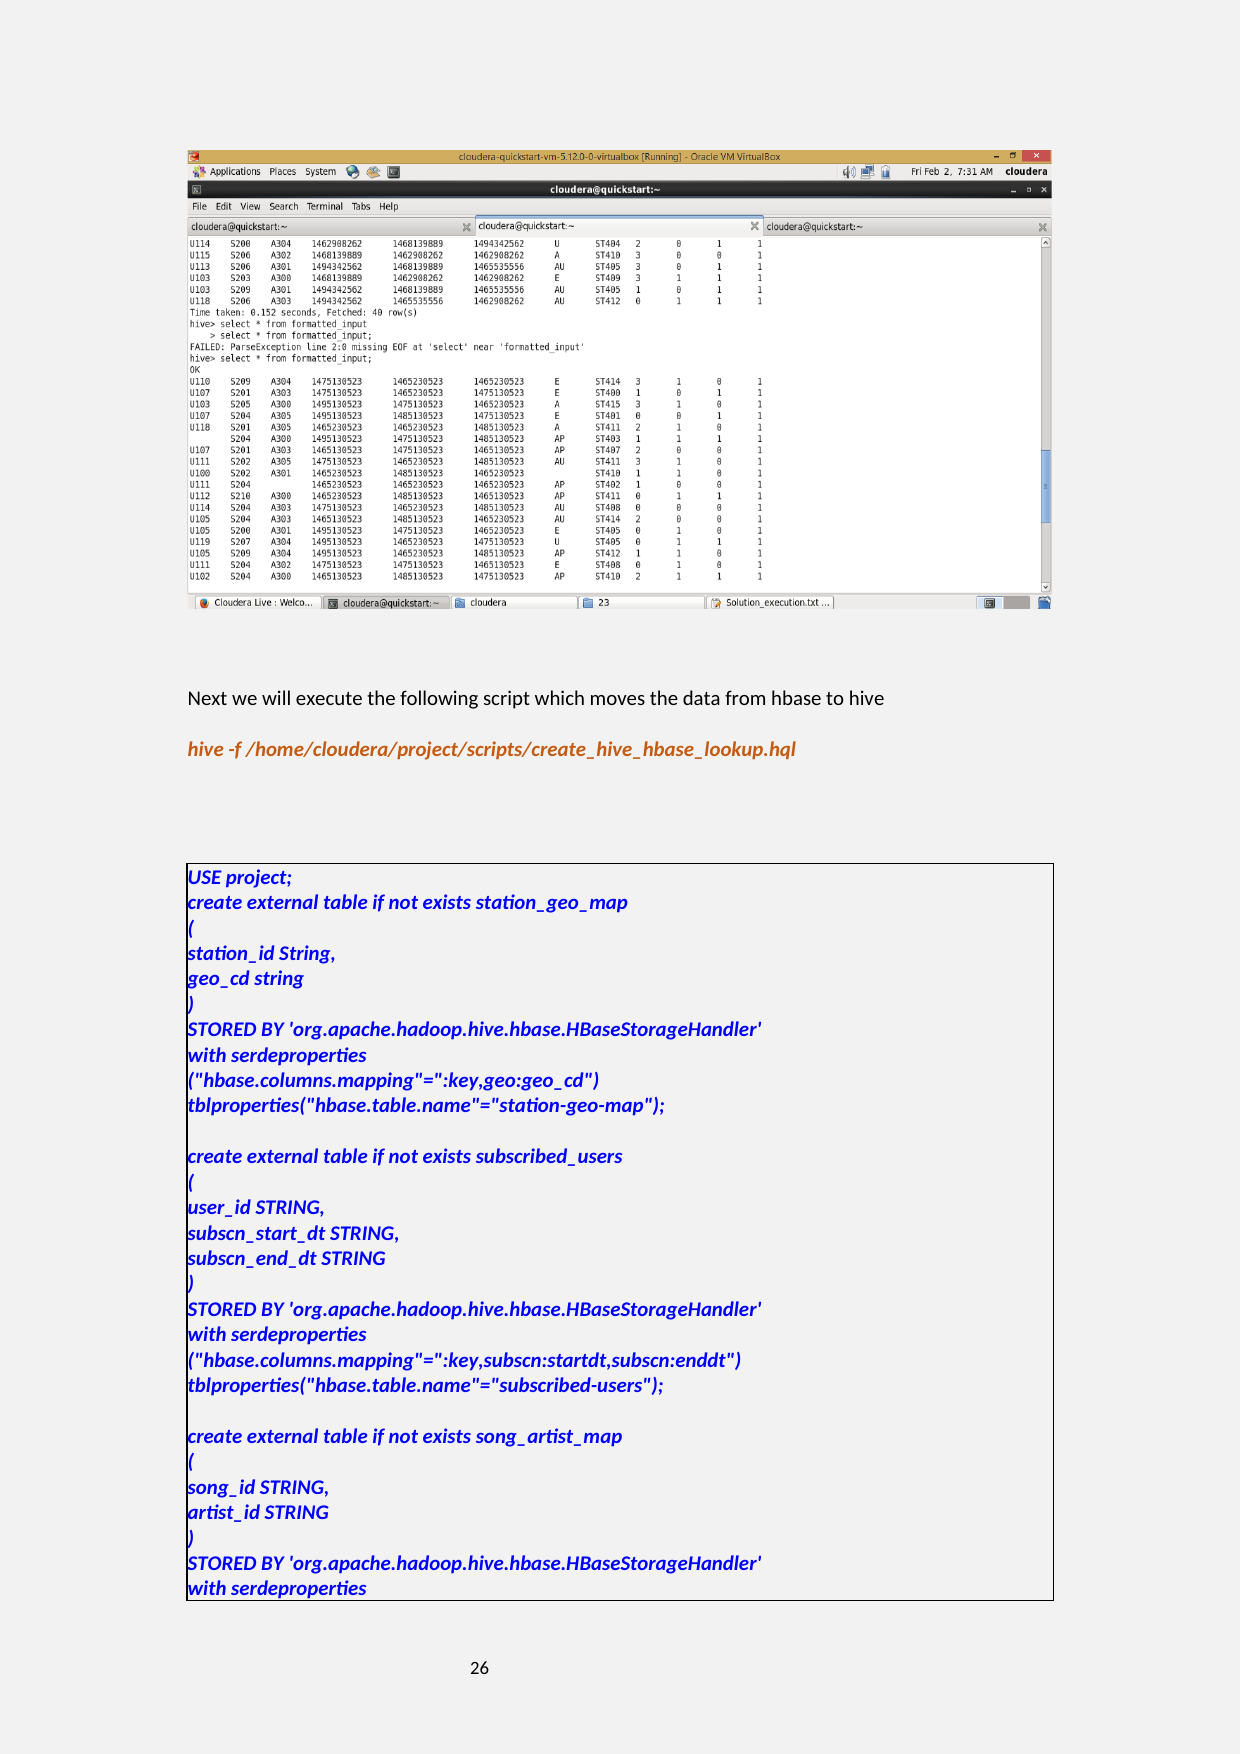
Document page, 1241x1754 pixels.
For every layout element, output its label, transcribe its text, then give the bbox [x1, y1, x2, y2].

text ("hbase.columns.mapping"=":key,subscn:startdt,subscn:enddt") [188, 1347, 1053, 1372]
text song_id STRING, [188, 1474, 1053, 1499]
text ( [188, 915, 1053, 940]
text with serdeproperties [188, 1042, 1053, 1067]
text STORED BY 'org.apache.hadoop.hive.hbase.HBaseStorageHandler' [188, 1550, 1053, 1576]
text ( [188, 1169, 1053, 1194]
text ( [188, 1448, 1053, 1474]
text tblproperties("hbase.table.name"="station-geo-map"); [188, 1093, 1053, 1118]
text ) [188, 1525, 1053, 1550]
text with serdeproperties [188, 1576, 1053, 1600]
text station_id String, [188, 940, 1053, 966]
text ("hbase.columns.mapping"=":key,geo:geo_cd") [188, 1067, 1053, 1093]
text with serdeproperties [188, 1321, 1053, 1347]
text subscn_start_dt STRING, [188, 1220, 1053, 1245]
text ) [188, 991, 1053, 1016]
text artist_id STRING [188, 1499, 1053, 1525]
text create external table if not exists subscribed_users [188, 1143, 1053, 1169]
picture [187, 150, 1052, 609]
text create external table if not exists station_geo_map [188, 889, 1053, 915]
text subscn_end_dt STRING [188, 1245, 1053, 1271]
text tblproperties("hbase.table.name"="subscribed-users"); [188, 1372, 1053, 1398]
text ) [188, 1271, 1053, 1296]
text hive -f /home/cloudera/project/scripts/create_hive_hbase_lookup.hql [187, 736, 1053, 761]
text STORED BY 'org.apache.hadoop.hive.hbase.HBaseStorageHandler' [188, 1016, 1053, 1042]
text user_id STRING, [188, 1194, 1053, 1220]
text Next we will execute the following script which moves the data from hbase to hive [187, 685, 1053, 710]
text STORED BY 'org.apache.hadoop.hive.hbase.HBaseStorageHandler' [188, 1296, 1053, 1321]
text USE project; [188, 864, 1053, 889]
text geo_cd string [188, 966, 1053, 991]
text create external table if not exists song_artist_map [188, 1423, 1053, 1448]
